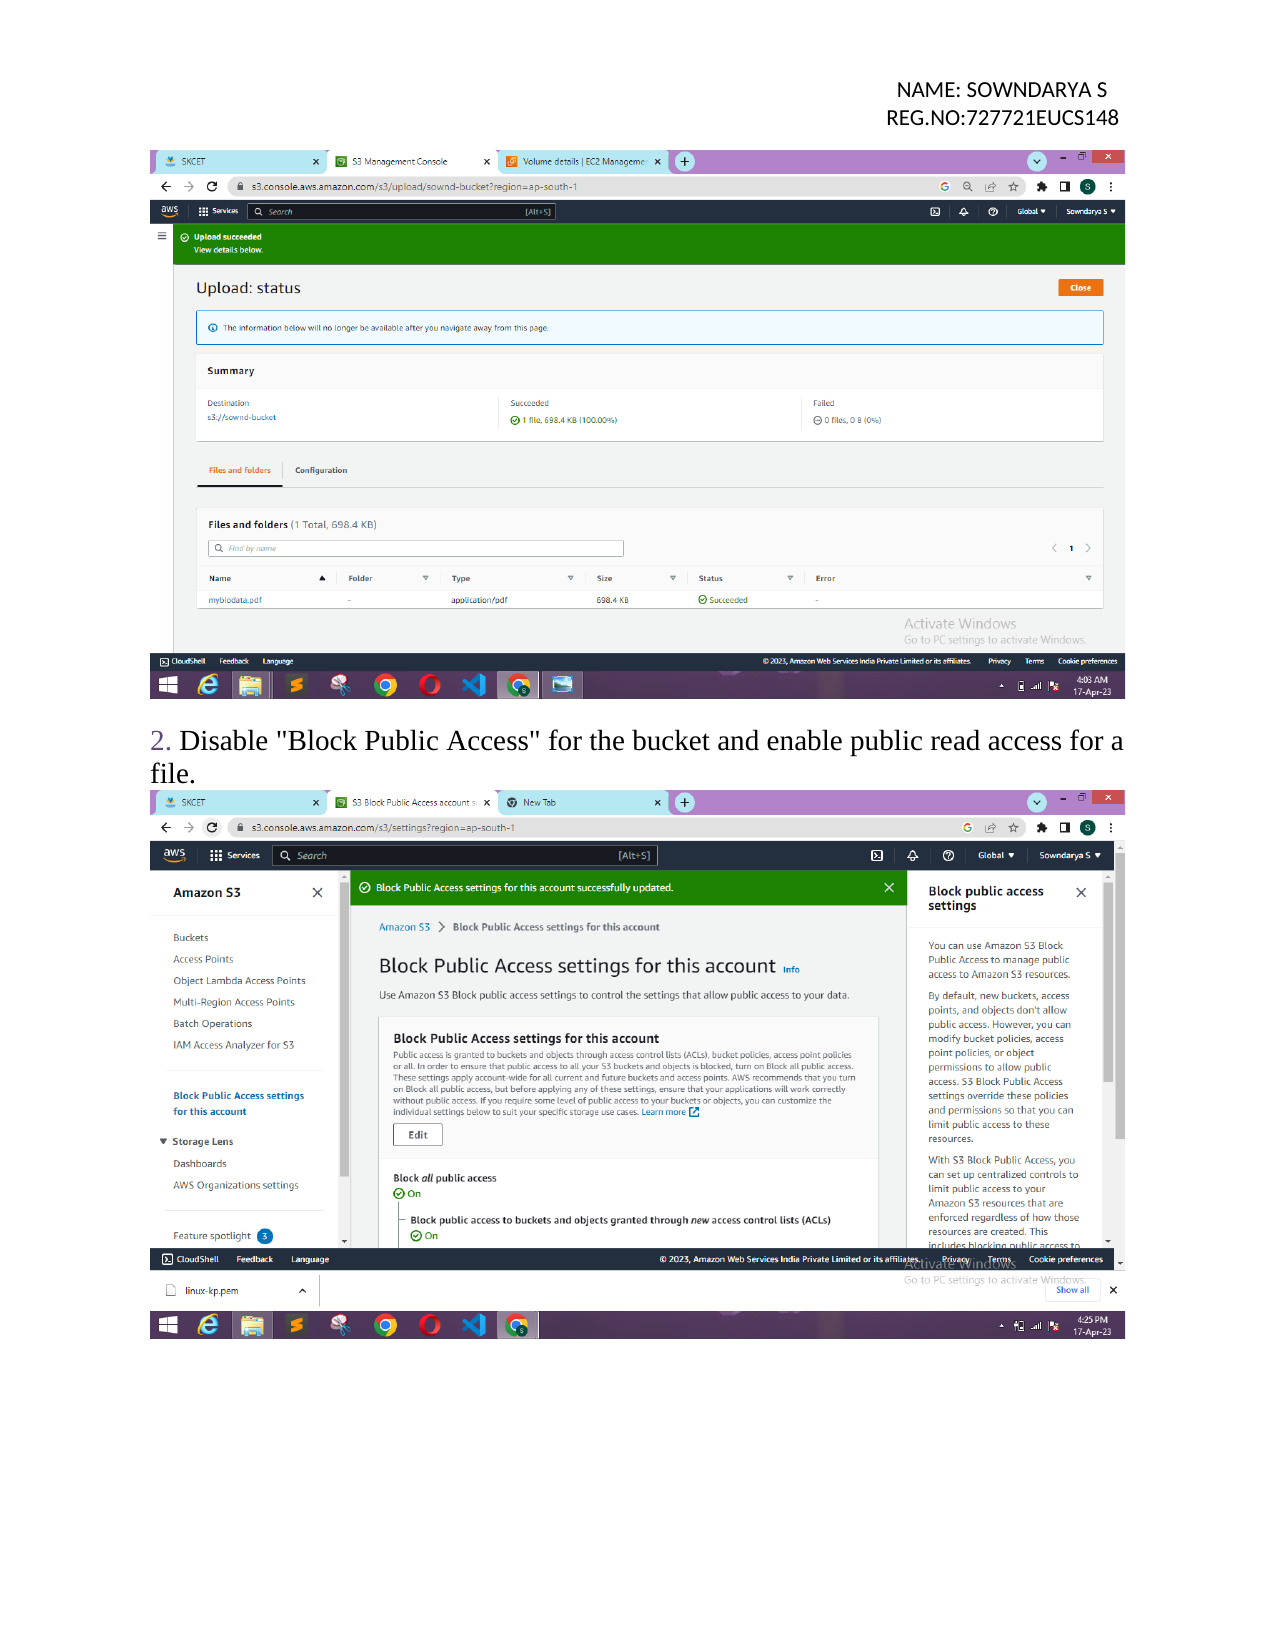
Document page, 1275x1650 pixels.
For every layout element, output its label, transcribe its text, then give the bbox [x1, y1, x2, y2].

text 2. Disable "Block Public Access" for the bucket and enable public read access for a file. [150, 723, 1125, 790]
picture [150, 150, 1125, 699]
picture [150, 790, 1125, 1339]
